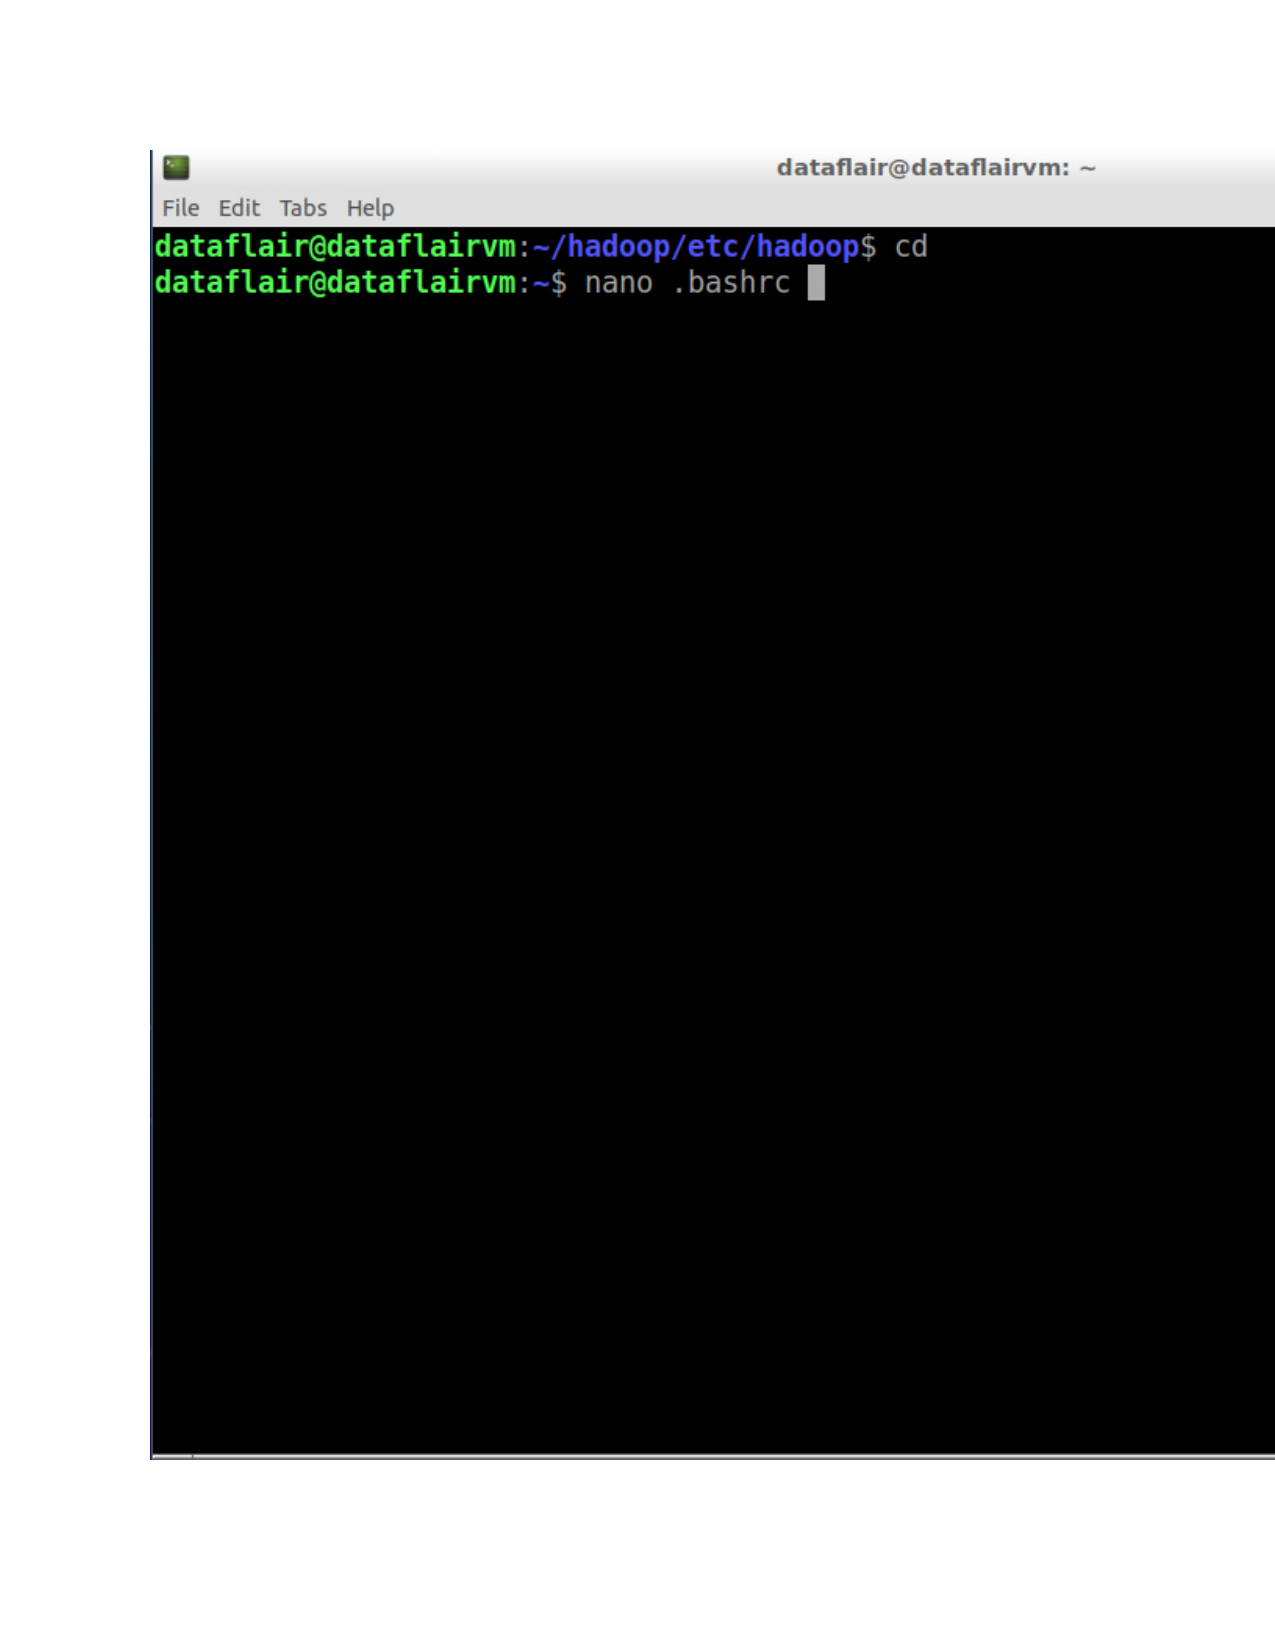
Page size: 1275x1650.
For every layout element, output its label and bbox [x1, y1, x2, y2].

picture [150, 150, 1275, 1460]
